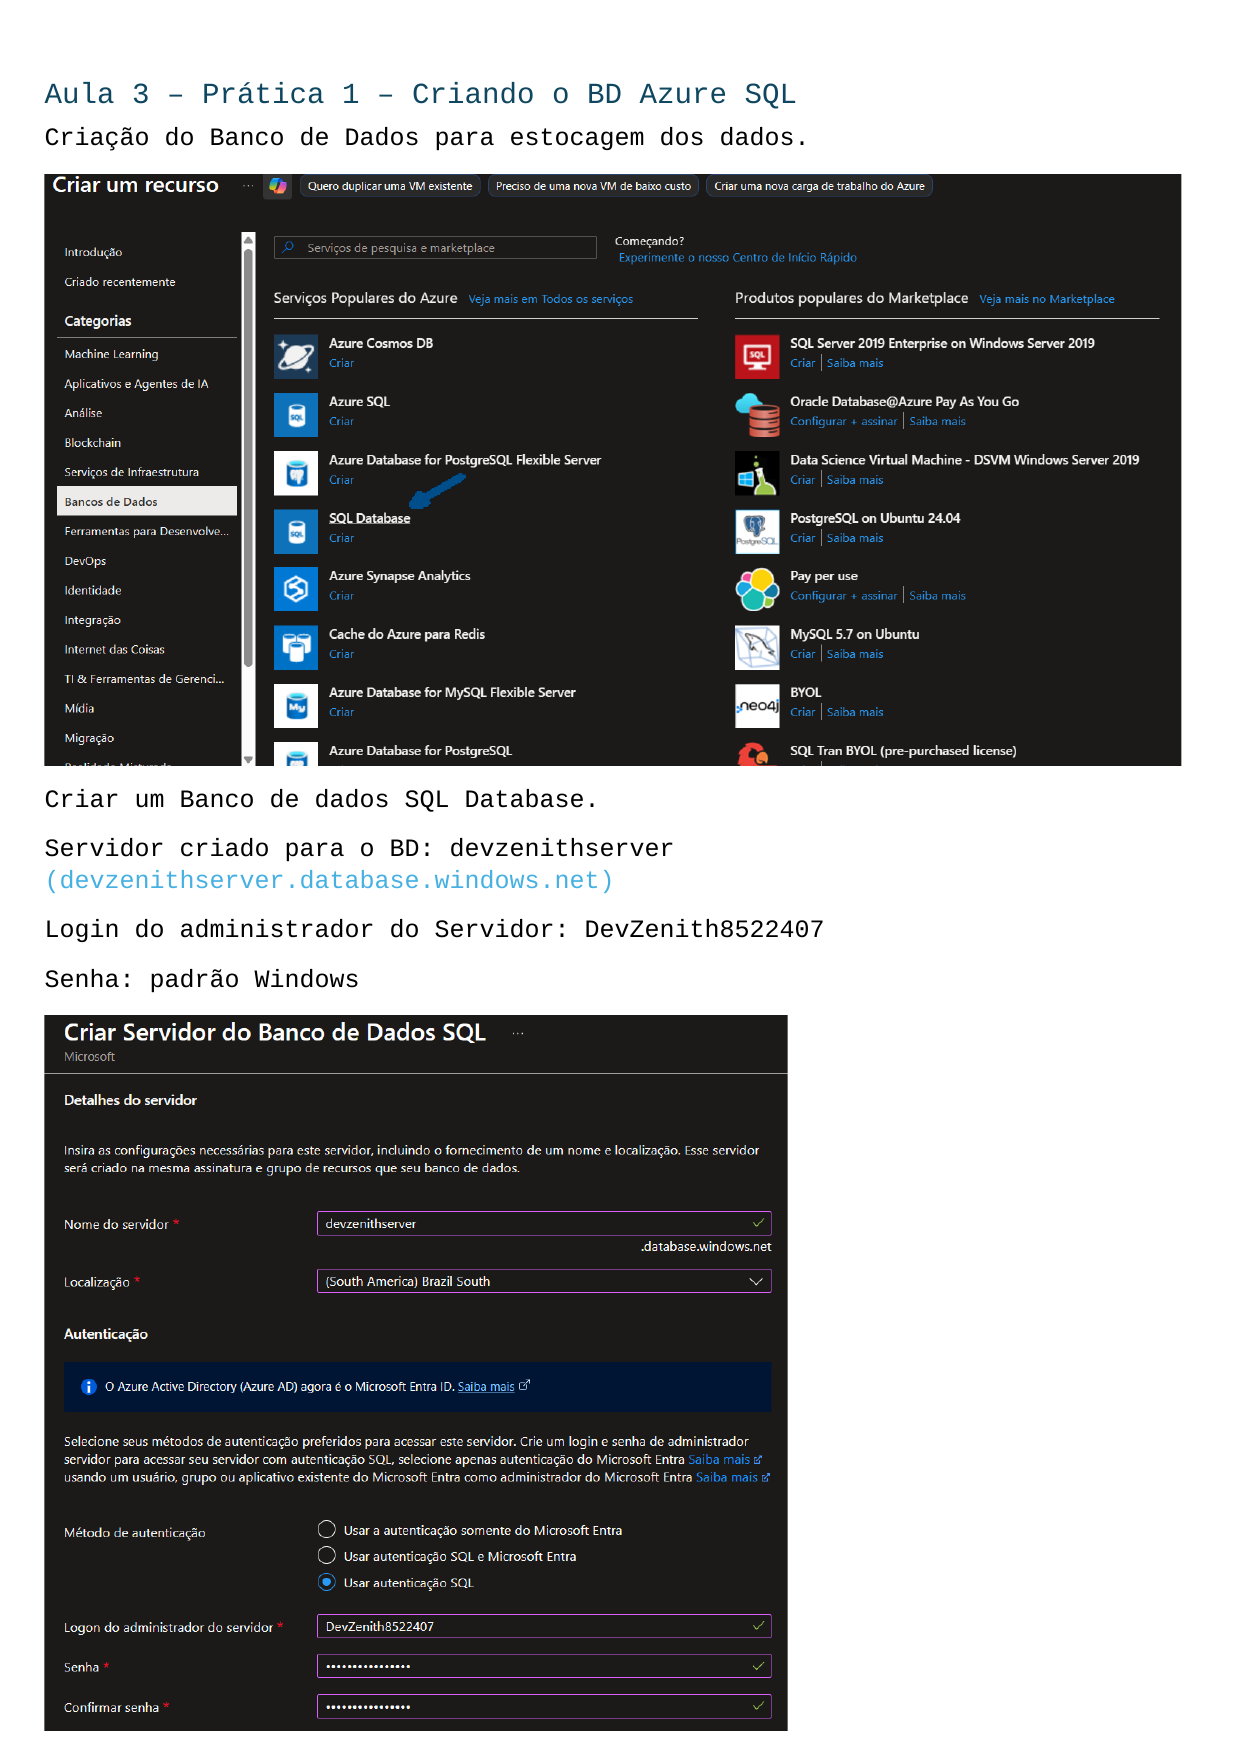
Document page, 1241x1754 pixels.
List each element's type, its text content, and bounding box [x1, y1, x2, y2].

text Login do administrador do Servidor: DevZenith8522407 [44, 917, 1181, 945]
text Servidor criado para o BD: devzenithserver (devzenithserver.database.windows.net) [44, 835, 1181, 896]
text Criar um Banco de dados SQL Database. [44, 786, 1181, 814]
subtitle Aula 3 – Prática 1 – Criando o BD Azure SQL [44, 79, 1181, 112]
text Senha: padrão Windows [44, 966, 1181, 994]
picture [44, 1015, 788, 1731]
picture [44, 174, 1182, 766]
text Criação do Banco de Dados para estocagem dos dados. [44, 125, 1181, 153]
